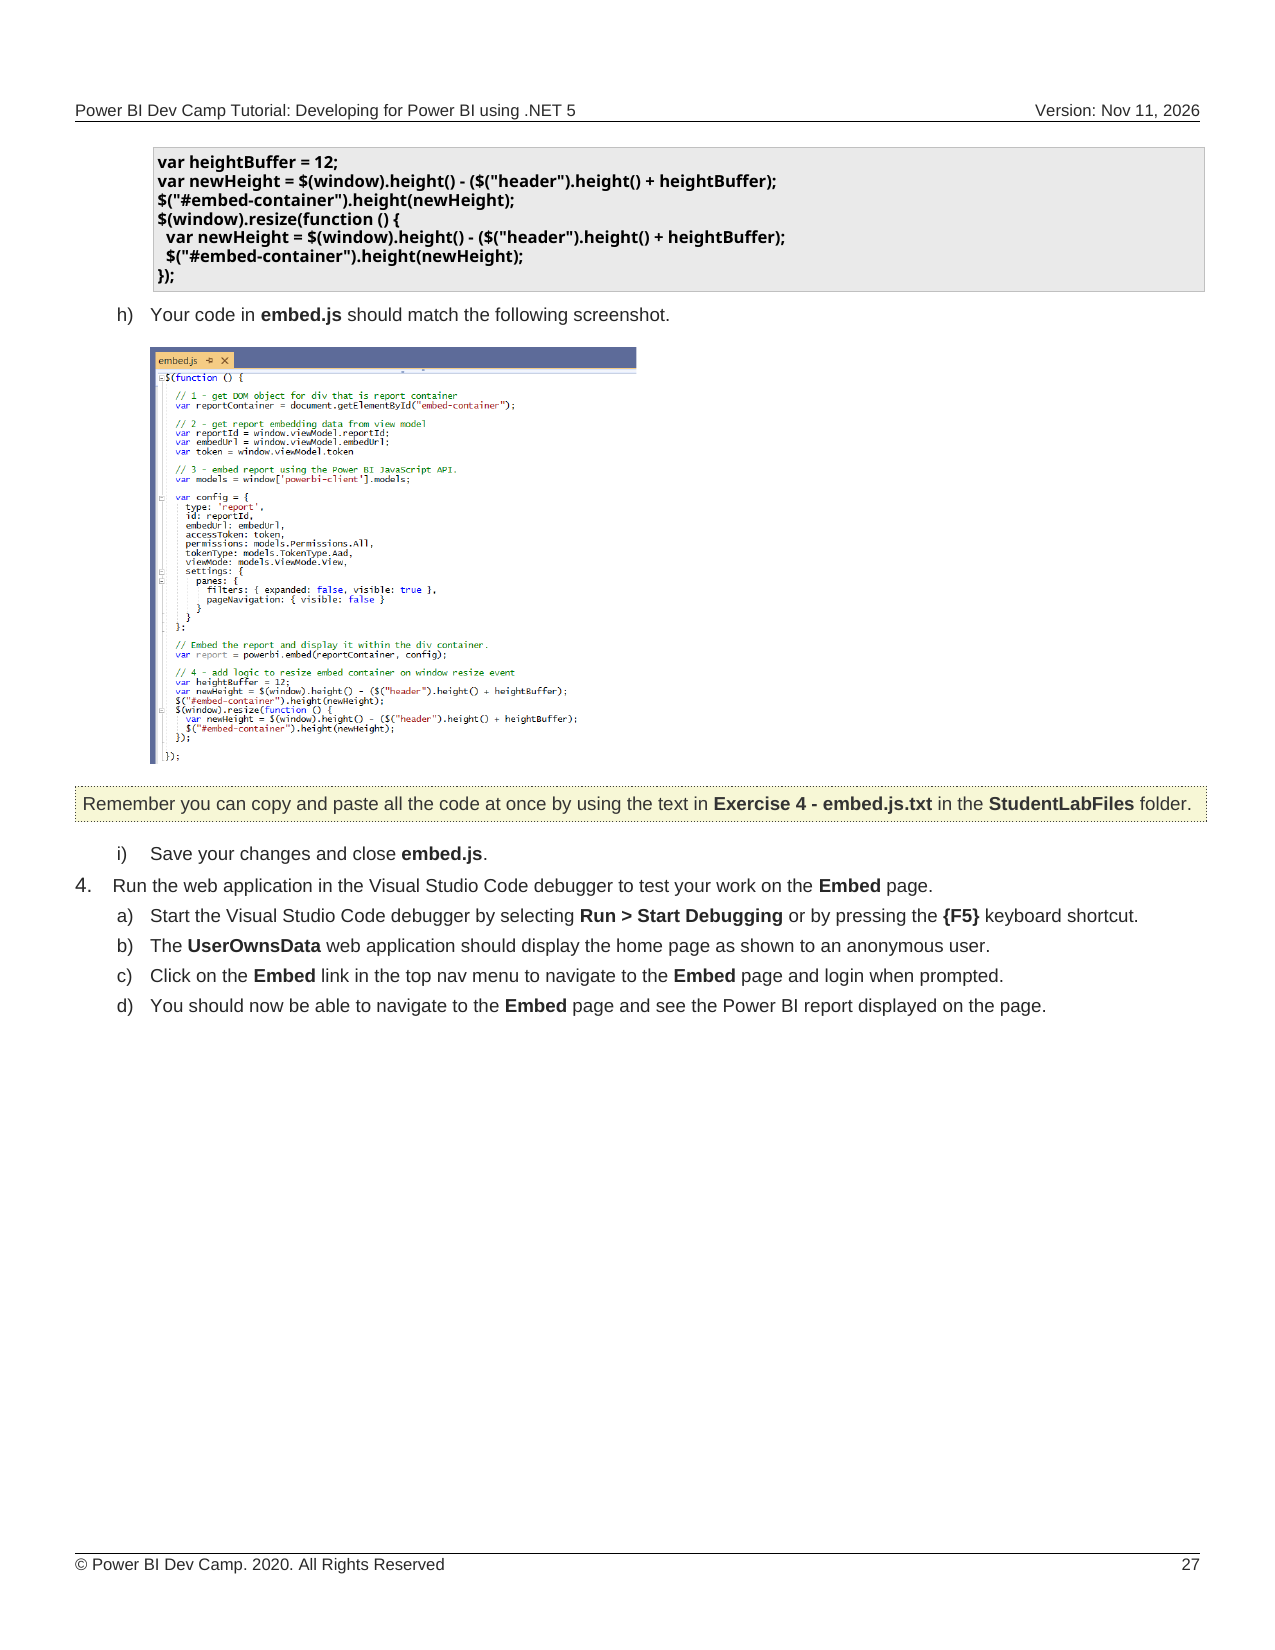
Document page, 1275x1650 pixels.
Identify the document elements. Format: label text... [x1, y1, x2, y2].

text The UserOwnsData web application should display the home page as shown to an anonymous user. [117, 935, 1200, 956]
text Save your changes and close embed.js. [117, 843, 1200, 864]
text $("#embed-container").height(newHeight); [154, 241, 1204, 259]
text Your code in embed.js should match the following screenshot. [117, 304, 1200, 326]
text }); [154, 259, 1204, 291]
text Start the Visual Studio Code debugger by selecting Run > Start Debugging or by pressing the {F5} keyboard shortcut. [117, 905, 1200, 927]
picture [150, 347, 637, 764]
text $("#embed-container").height(newHeight); [154, 184, 1204, 203]
text You should now be able to navigate to the Embed page and see the Power BI report displayed on the page. [117, 995, 1200, 1016]
text var heightBuffer = 12; [154, 148, 1204, 166]
text var newHeight = $(window).height() - ($("header").height() + heightBuffer); [154, 222, 1204, 241]
text Click on the Embed link in the top nav menu to navigate to the Embed page and login when prompted. [117, 965, 1200, 986]
text var newHeight = $(window).height() - ($("header").height() + heightBuffer); [154, 166, 1204, 184]
text $(window).resize(function () { [154, 203, 1204, 222]
text Run the web application in the Visual Studio Code debugger to test your work on the Embed page. [75, 873, 1200, 897]
text Remember you can copy and paste all the code at once by using the text in Exercise 4 - embed.js.txt in the StudentLabFiles folder. [75, 786, 1207, 822]
